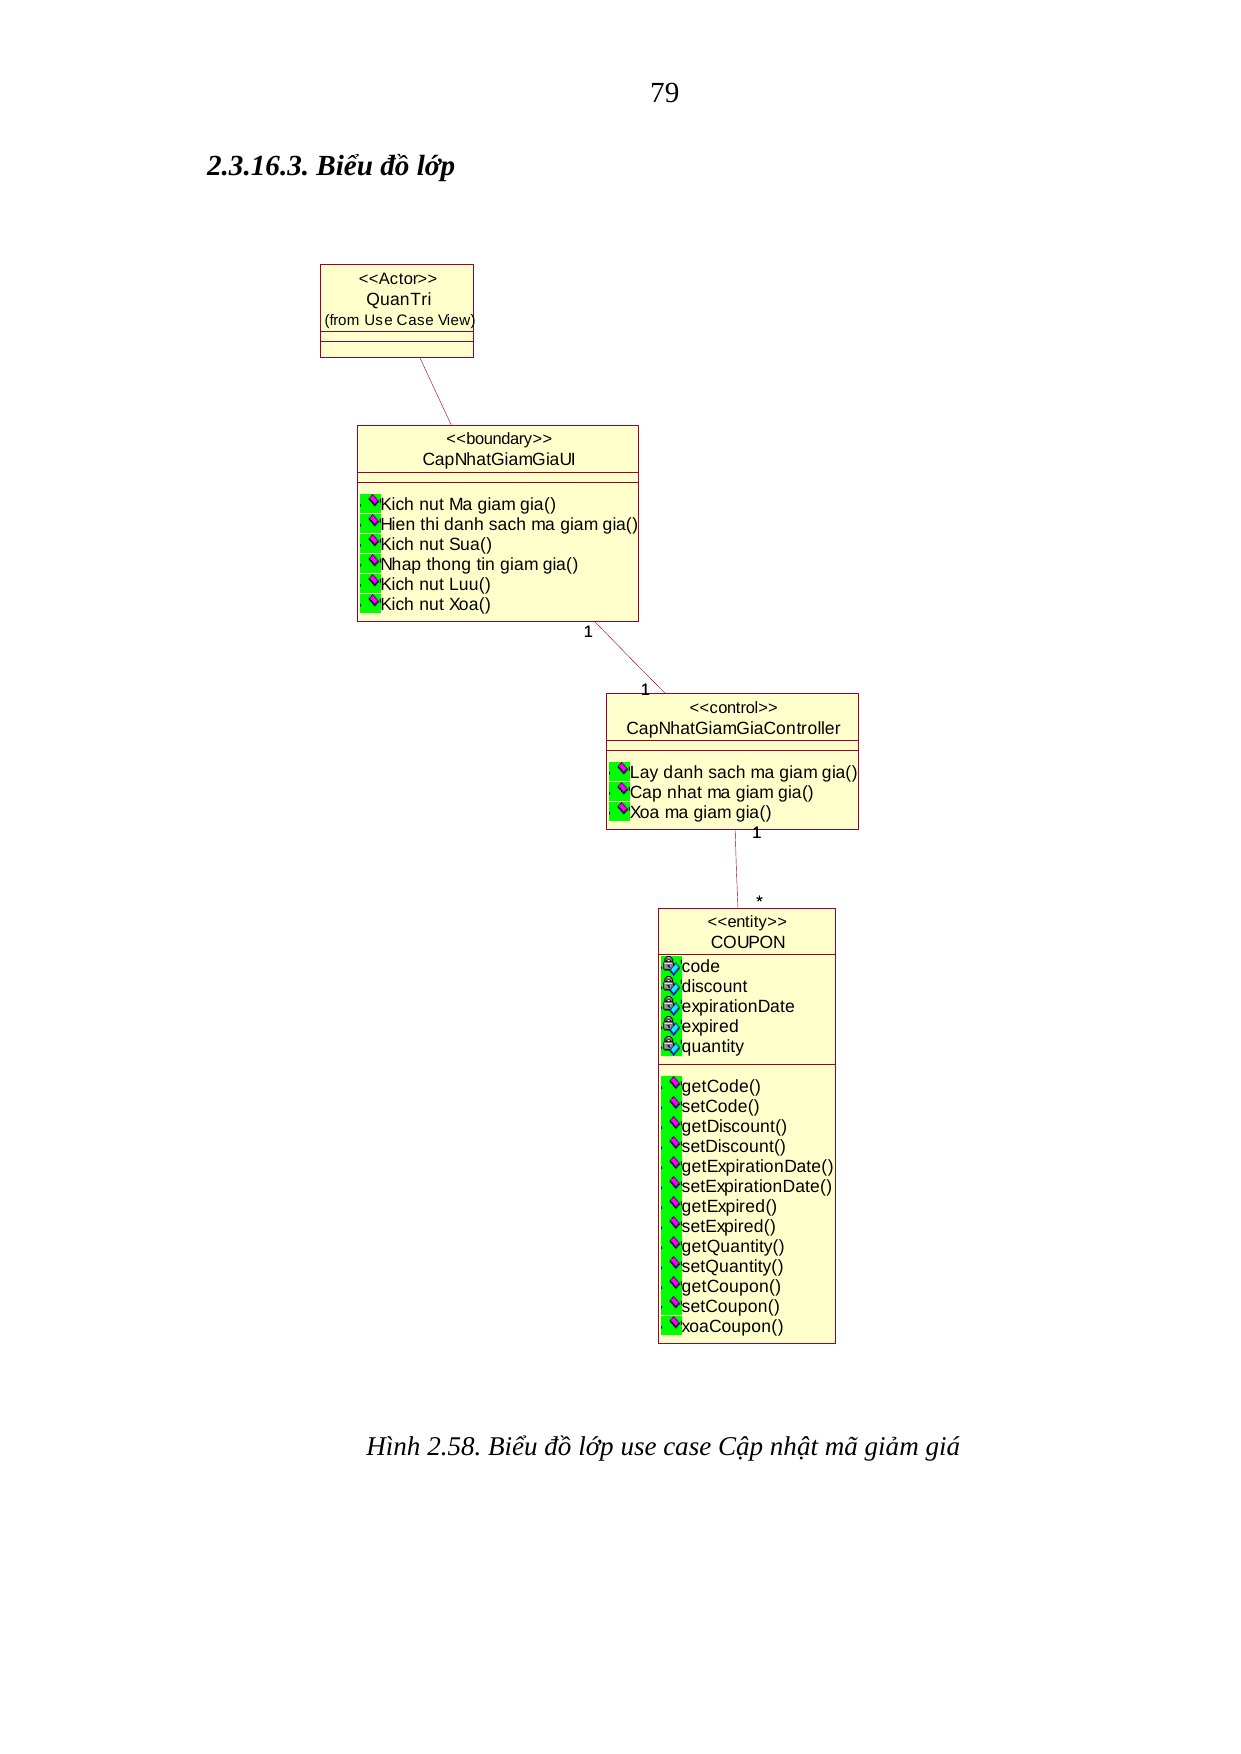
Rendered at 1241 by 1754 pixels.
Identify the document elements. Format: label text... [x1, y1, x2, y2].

subtitle Biểu đồ lớp [207, 148, 1122, 181]
text Hình 2.58. Biểu đồ lớp use case Cập nhật mã giảm giá [207, 1430, 1122, 1461]
